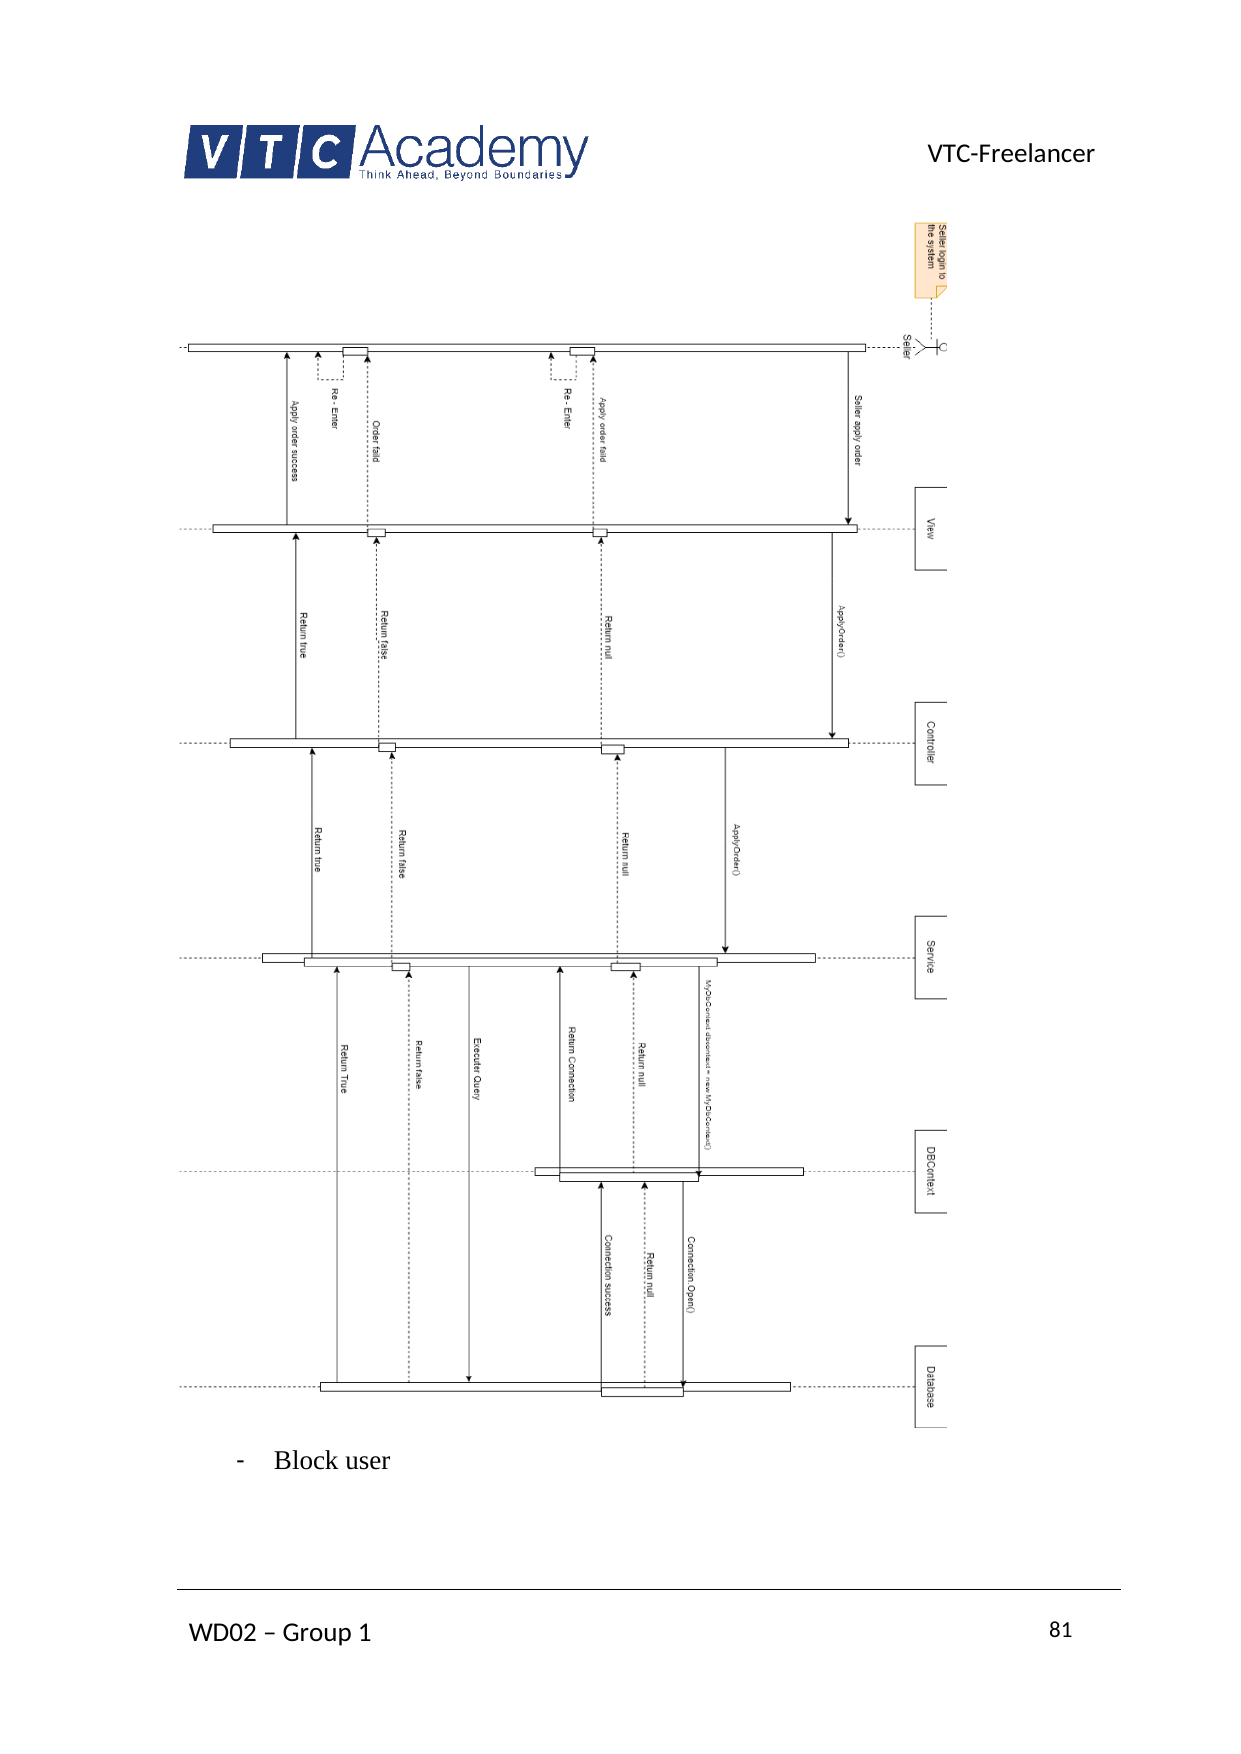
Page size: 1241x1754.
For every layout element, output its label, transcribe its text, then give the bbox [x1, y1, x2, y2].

picture [179, 224, 947, 1427]
picture [169, 112, 603, 193]
list Block user [236, 1443, 1122, 1476]
